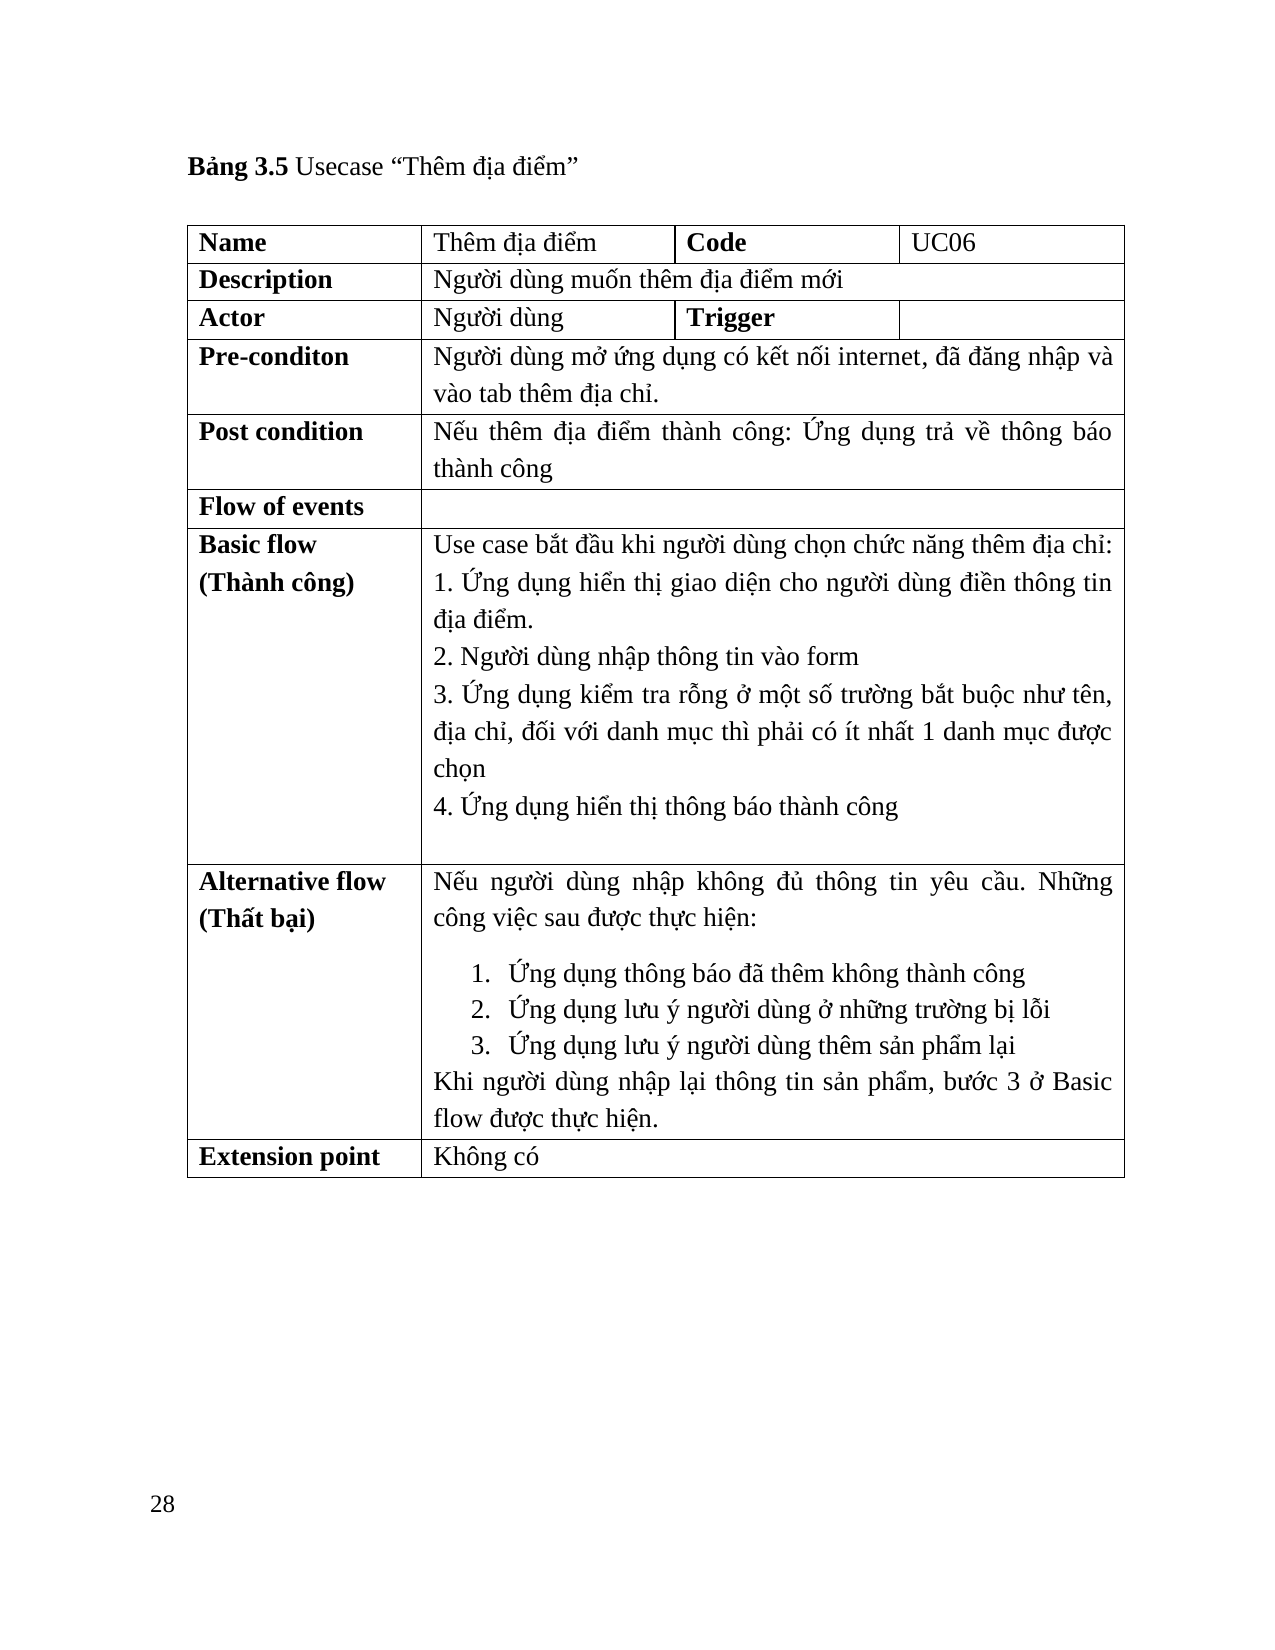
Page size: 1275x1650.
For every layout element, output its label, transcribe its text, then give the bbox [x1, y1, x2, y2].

table_cell [900, 301, 1124, 339]
table_cell Pre-conditon [188, 340, 421, 414]
table_cell Extension point [188, 1140, 421, 1177]
table_cell Nếu thêm địa điểm thành công: Ứng dụng trả về thông báo thành công [422, 415, 1124, 489]
table_cell Basic flow (Thành công) [188, 529, 421, 864]
table_cell Trigger [676, 301, 899, 339]
table_cell [422, 490, 1124, 527]
table_cell Post condition [188, 415, 421, 489]
table_header UC06 [900, 226, 1124, 262]
table_header Code [676, 226, 899, 262]
table_cell Use case bắt đầu khi người dùng chọn chức năng thêm địa chỉ: 1. Ứng dụng hiển thị giao diện cho người dùng điền thông tin địa điểm. 2. Người dùng nhập thông tin vào form 3. Ứng dụng kiểm tra rỗng ở một số trường bắt buộc như tên, địa chỉ, đối với danh mục thì phải có ít nhất 1 danh mục được chọn 4. Ứng dụng hiển thị thông báo thành công [422, 529, 1124, 864]
table_cell Alternative flow (Thất bại) [188, 865, 421, 1139]
table_cell Không có [422, 1140, 1124, 1177]
table_header Name [188, 226, 421, 262]
table_cell Description [188, 264, 421, 300]
table_cell Người dùng muốn thêm địa điểm mới [422, 264, 1124, 300]
table_cell Actor [188, 301, 421, 339]
table_cell Flow of events [188, 490, 421, 527]
table_header Thêm địa điểm [422, 226, 674, 262]
text Bảng 3.5 Usecase “Thêm địa điểm” [187, 150, 1125, 181]
table_cell Người dùng mở ứng dụng có kết nối internet, đã đăng nhập và vào tab thêm địa chỉ. [422, 340, 1124, 414]
table_cell Nếu người dùng nhập không đủ thông tin yêu cầu. Những công việc sau được thực hiện: Ứng dụng thông báo đã thêm không thành công Ứng dụng lưu ý người dùng ở những trường bị lỗi Ứng dụng lưu ý người dùng thêm sản phẩm lại Khi người dùng nhập lại thông tin sản phẩm, bước 3 ở Basic flow được thực hiện. [422, 865, 1124, 1139]
table_cell Người dùng [422, 301, 674, 339]
